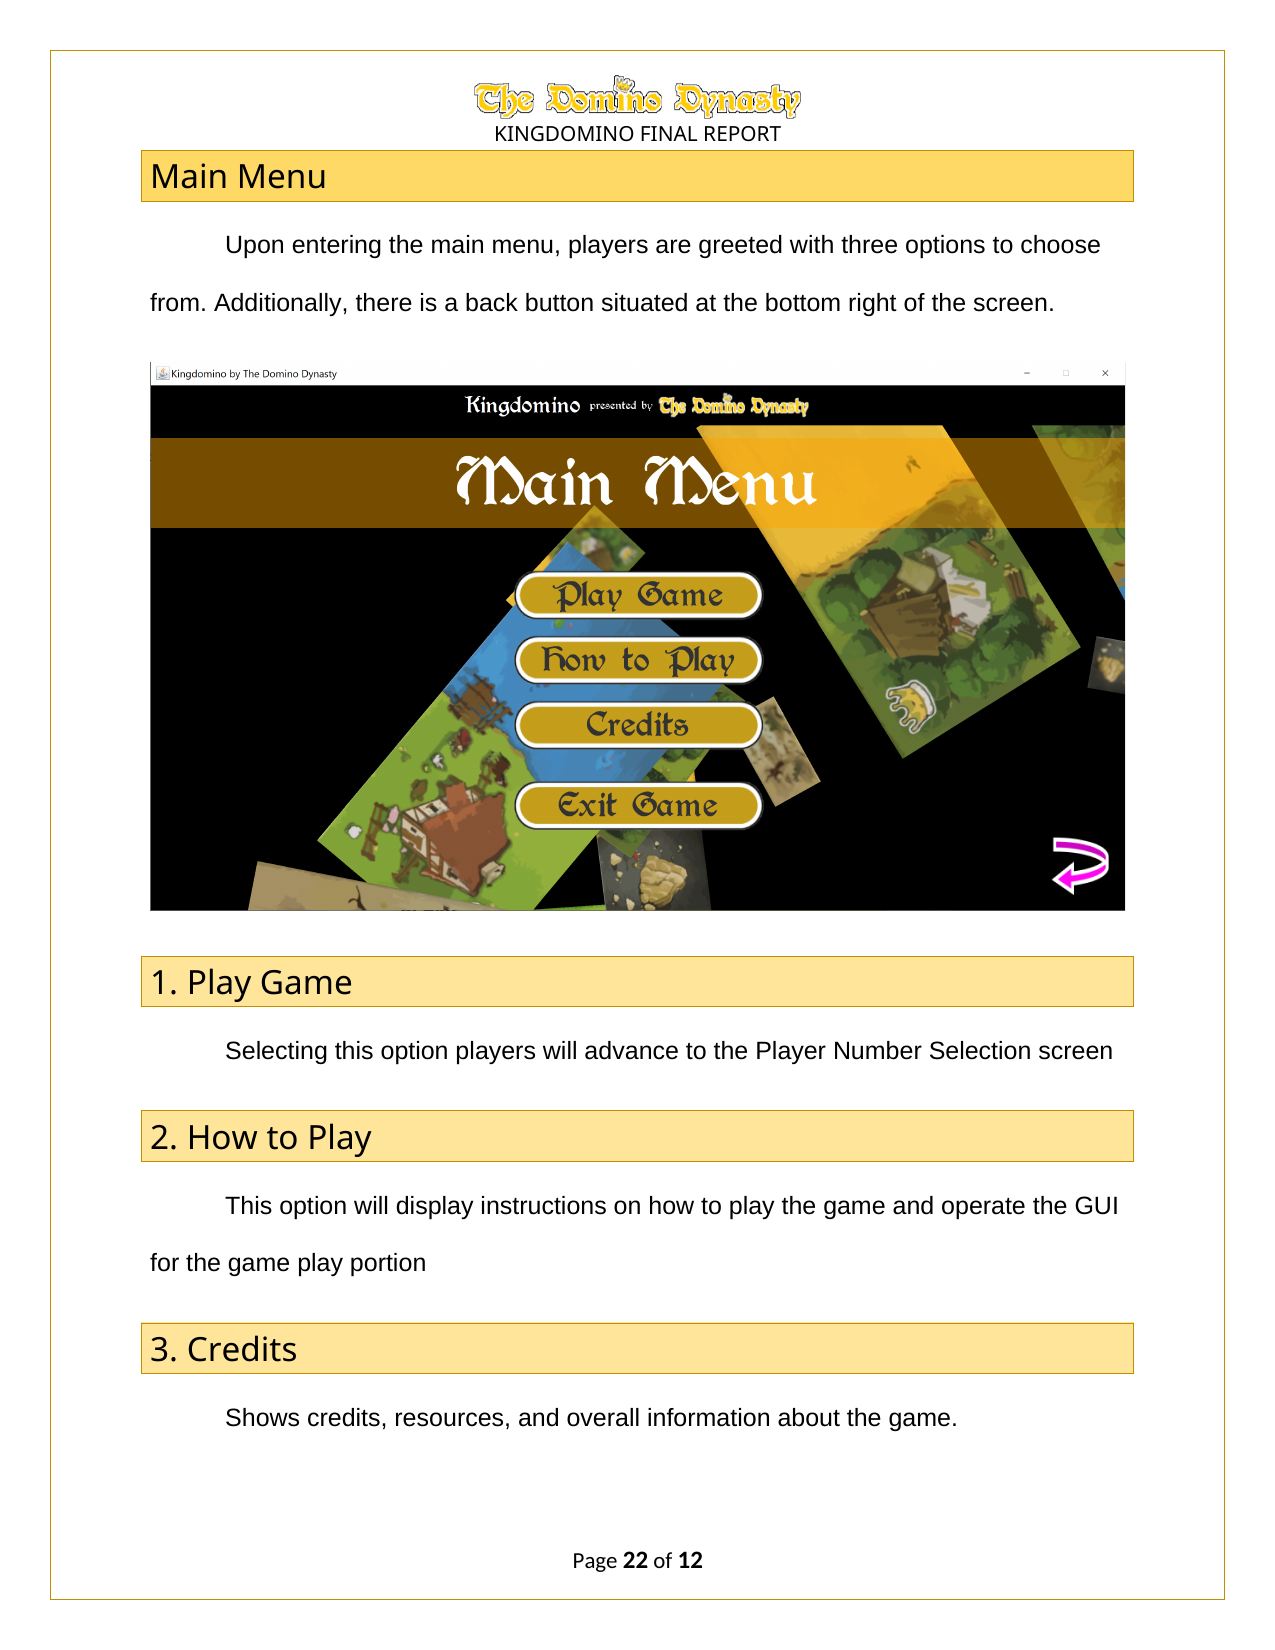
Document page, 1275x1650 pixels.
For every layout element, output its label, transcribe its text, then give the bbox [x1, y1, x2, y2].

subtitle 3. Credits [142, 1324, 1133, 1373]
subtitle 2. How to Play [142, 1111, 1133, 1161]
text Shows credits, resources, and overall information about the game. [150, 1403, 1125, 1432]
text Upon entering the main menu, players are greeted with three options to choose from. Additionally, there is a back button situated at the bottom right of the screen. [150, 230, 1125, 317]
text This option will display instructions on how to play the game and operate the GUI for the game play portion [150, 1191, 1125, 1277]
text Selecting this option players will advance to the Player Number Selection screen [150, 1036, 1125, 1065]
picture [150, 362, 1125, 911]
subtitle Main Menu [142, 151, 1133, 201]
picture [470, 75, 805, 119]
subtitle 1. Play Game [142, 957, 1133, 1006]
